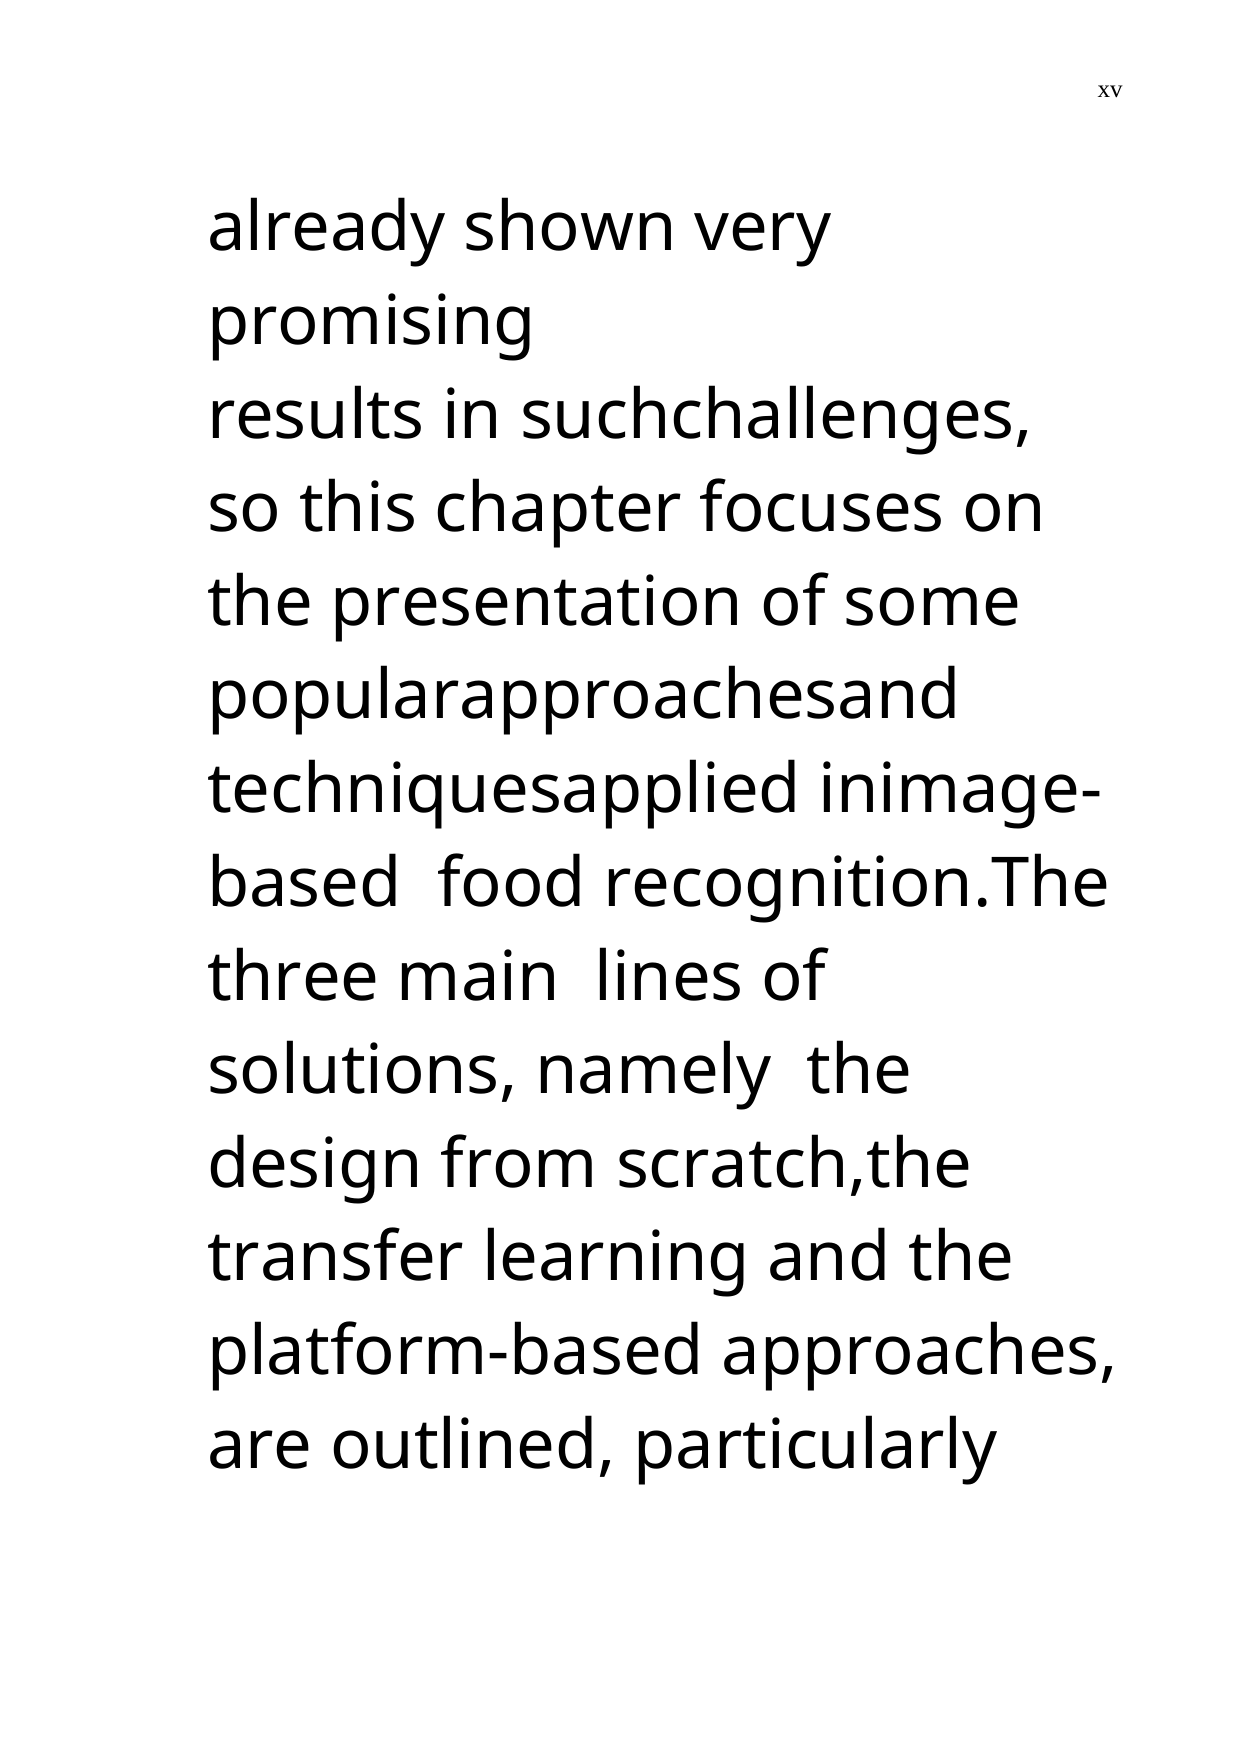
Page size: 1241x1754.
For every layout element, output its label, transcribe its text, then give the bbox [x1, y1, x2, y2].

text design from scratch,the transfer learning and the platform-based approaches, are outlined, particularly [207, 1114, 1122, 1488]
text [207, 177, 1122, 364]
text results in suchchallenges, so this chapter focuses on the presentation of some popularapproachesand [207, 364, 1122, 739]
text techniquesapplied inimage-based food recognition.The three main lines of solutions, namely the [207, 739, 1122, 1114]
